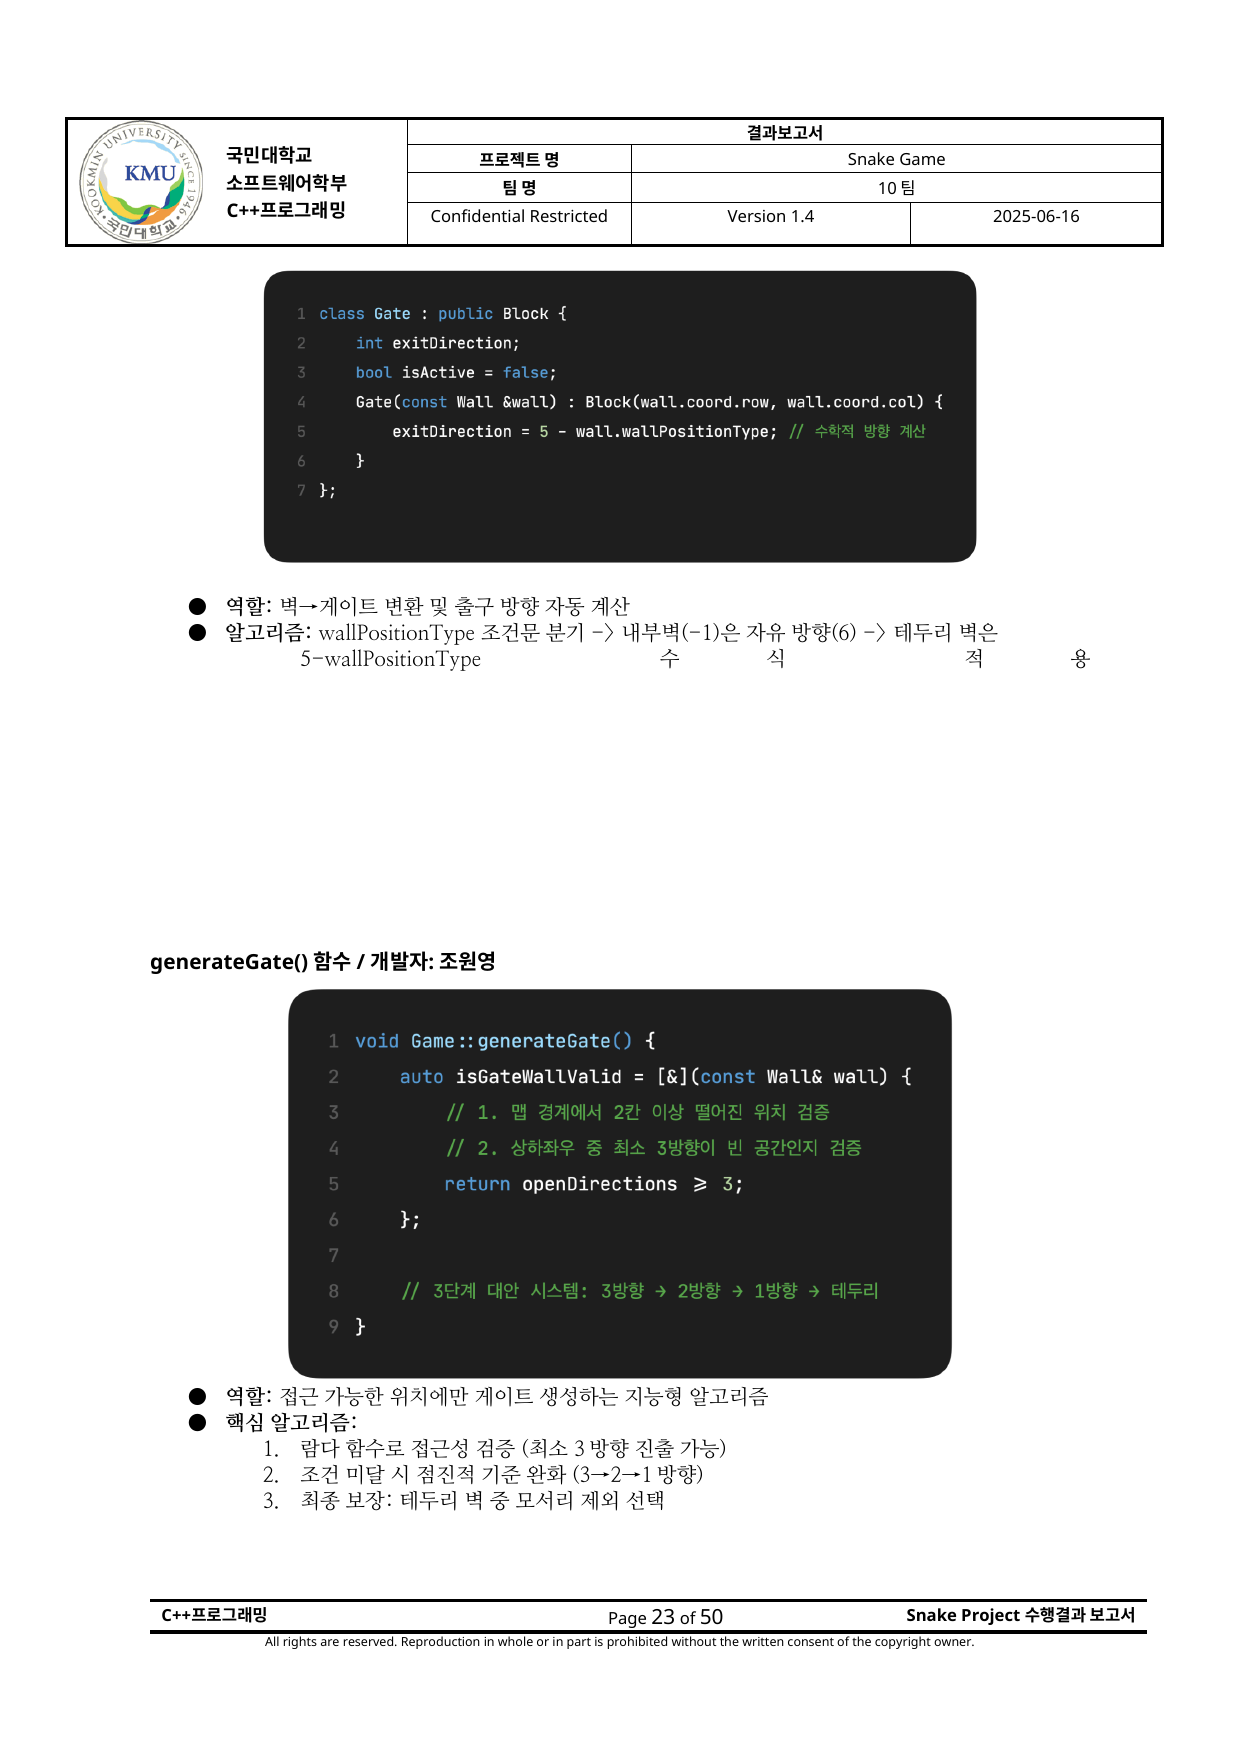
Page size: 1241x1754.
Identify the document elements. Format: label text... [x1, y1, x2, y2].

list 람다 함수로 접근성 검증 (최소 3방향 진출 가능) [262, 1434, 1090, 1460]
picture [79, 120, 203, 244]
picture [284, 984, 957, 1383]
list 역할: 접근 가능한 위치에만 게이트 생성하는 지능형 알고리즘 [187, 1382, 1090, 1408]
list 최종 보장: 테두리 벽 중 모서리 제외 선택 [262, 1486, 1090, 1512]
list 핵심 알고리즘: [187, 1408, 1090, 1434]
list 역할: 벽→게이트 변환 및 출구 방향 자동 계산 [187, 593, 1090, 619]
subtitle generateGate() 함수 / 개발자: 조원영 [150, 946, 1090, 976]
list 조건 미달 시 점진적 기준 완화 (3→2→1방향) [262, 1460, 1090, 1486]
picture [260, 265, 980, 567]
list 알고리즘: wallPositionType 조건문 분기 -> 내부벽(-1)은 자유 방향(6) -> 테두리 벽은 [187, 619, 1090, 645]
text 5-wallPositionType 수식 적용 [300, 645, 1090, 699]
